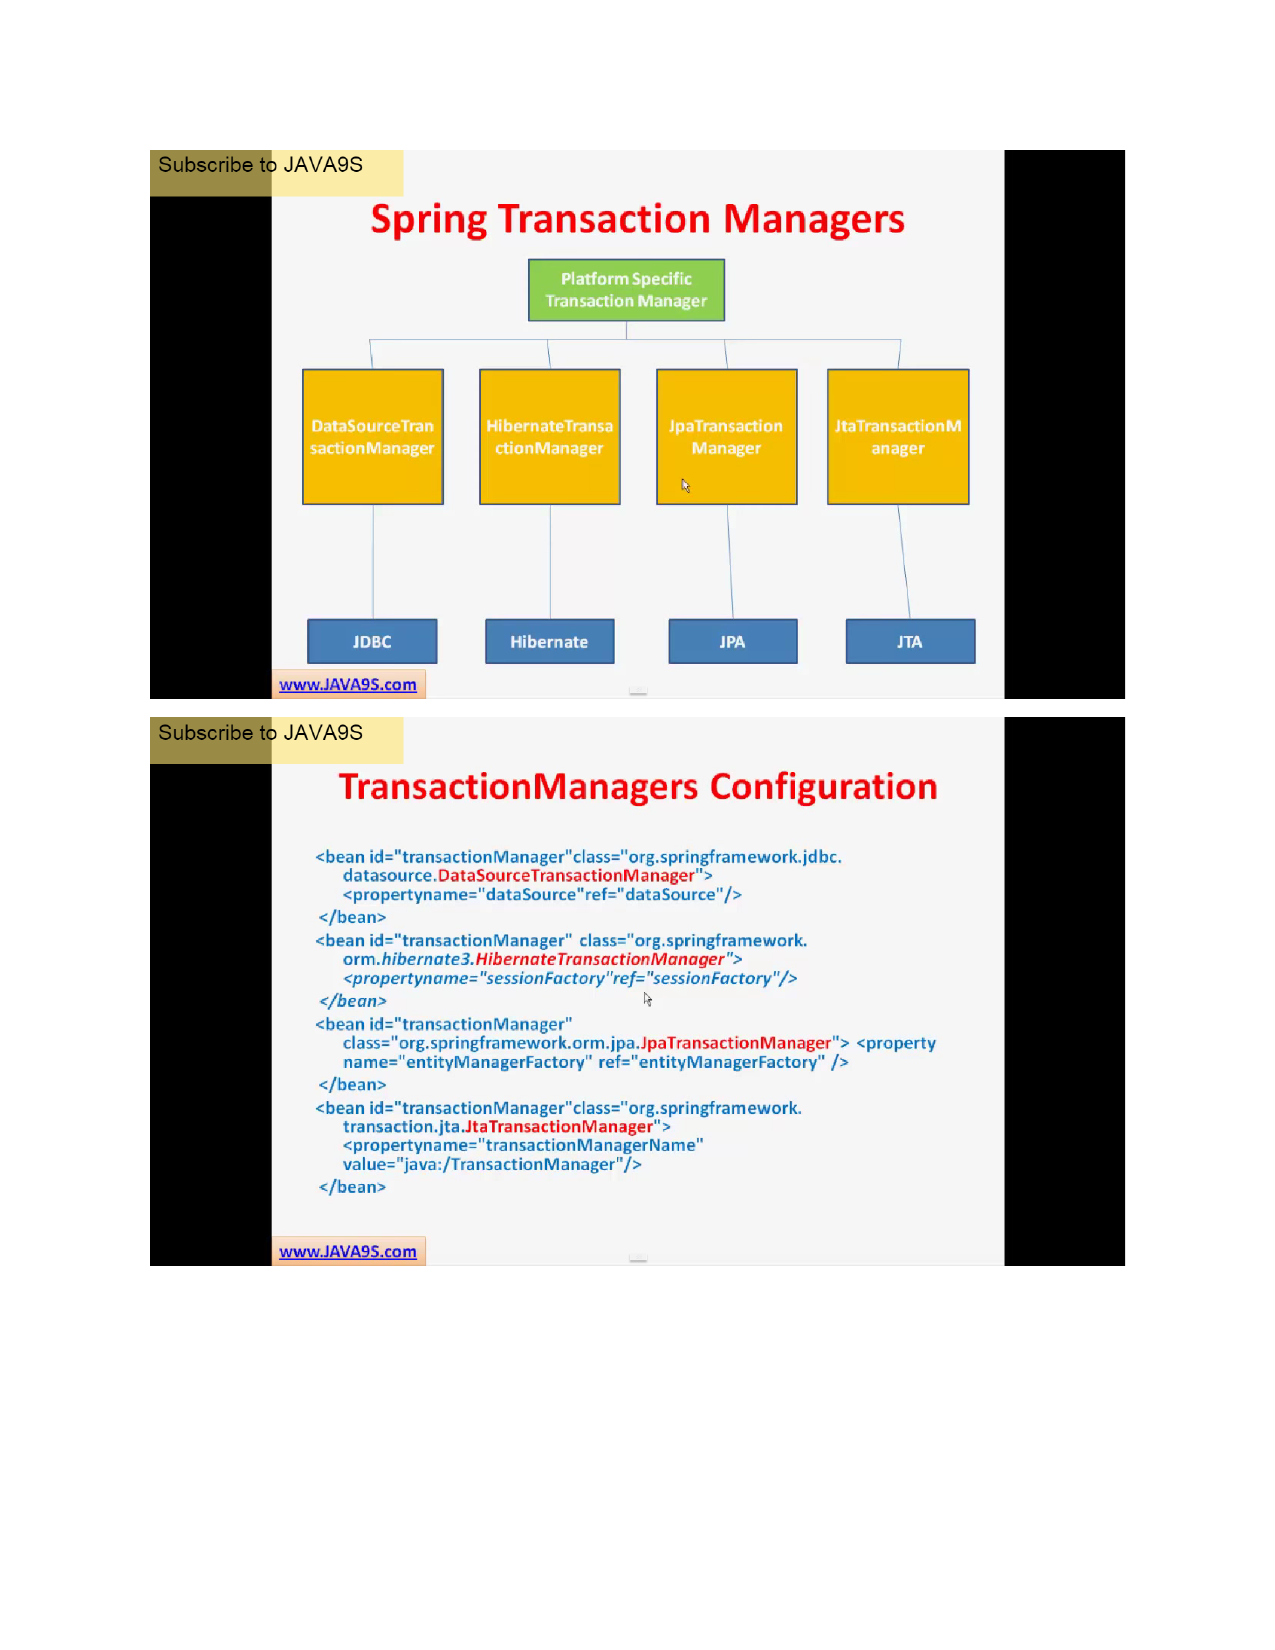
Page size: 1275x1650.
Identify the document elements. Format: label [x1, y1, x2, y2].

picture [150, 150, 1125, 699]
picture [150, 717, 1125, 1266]
